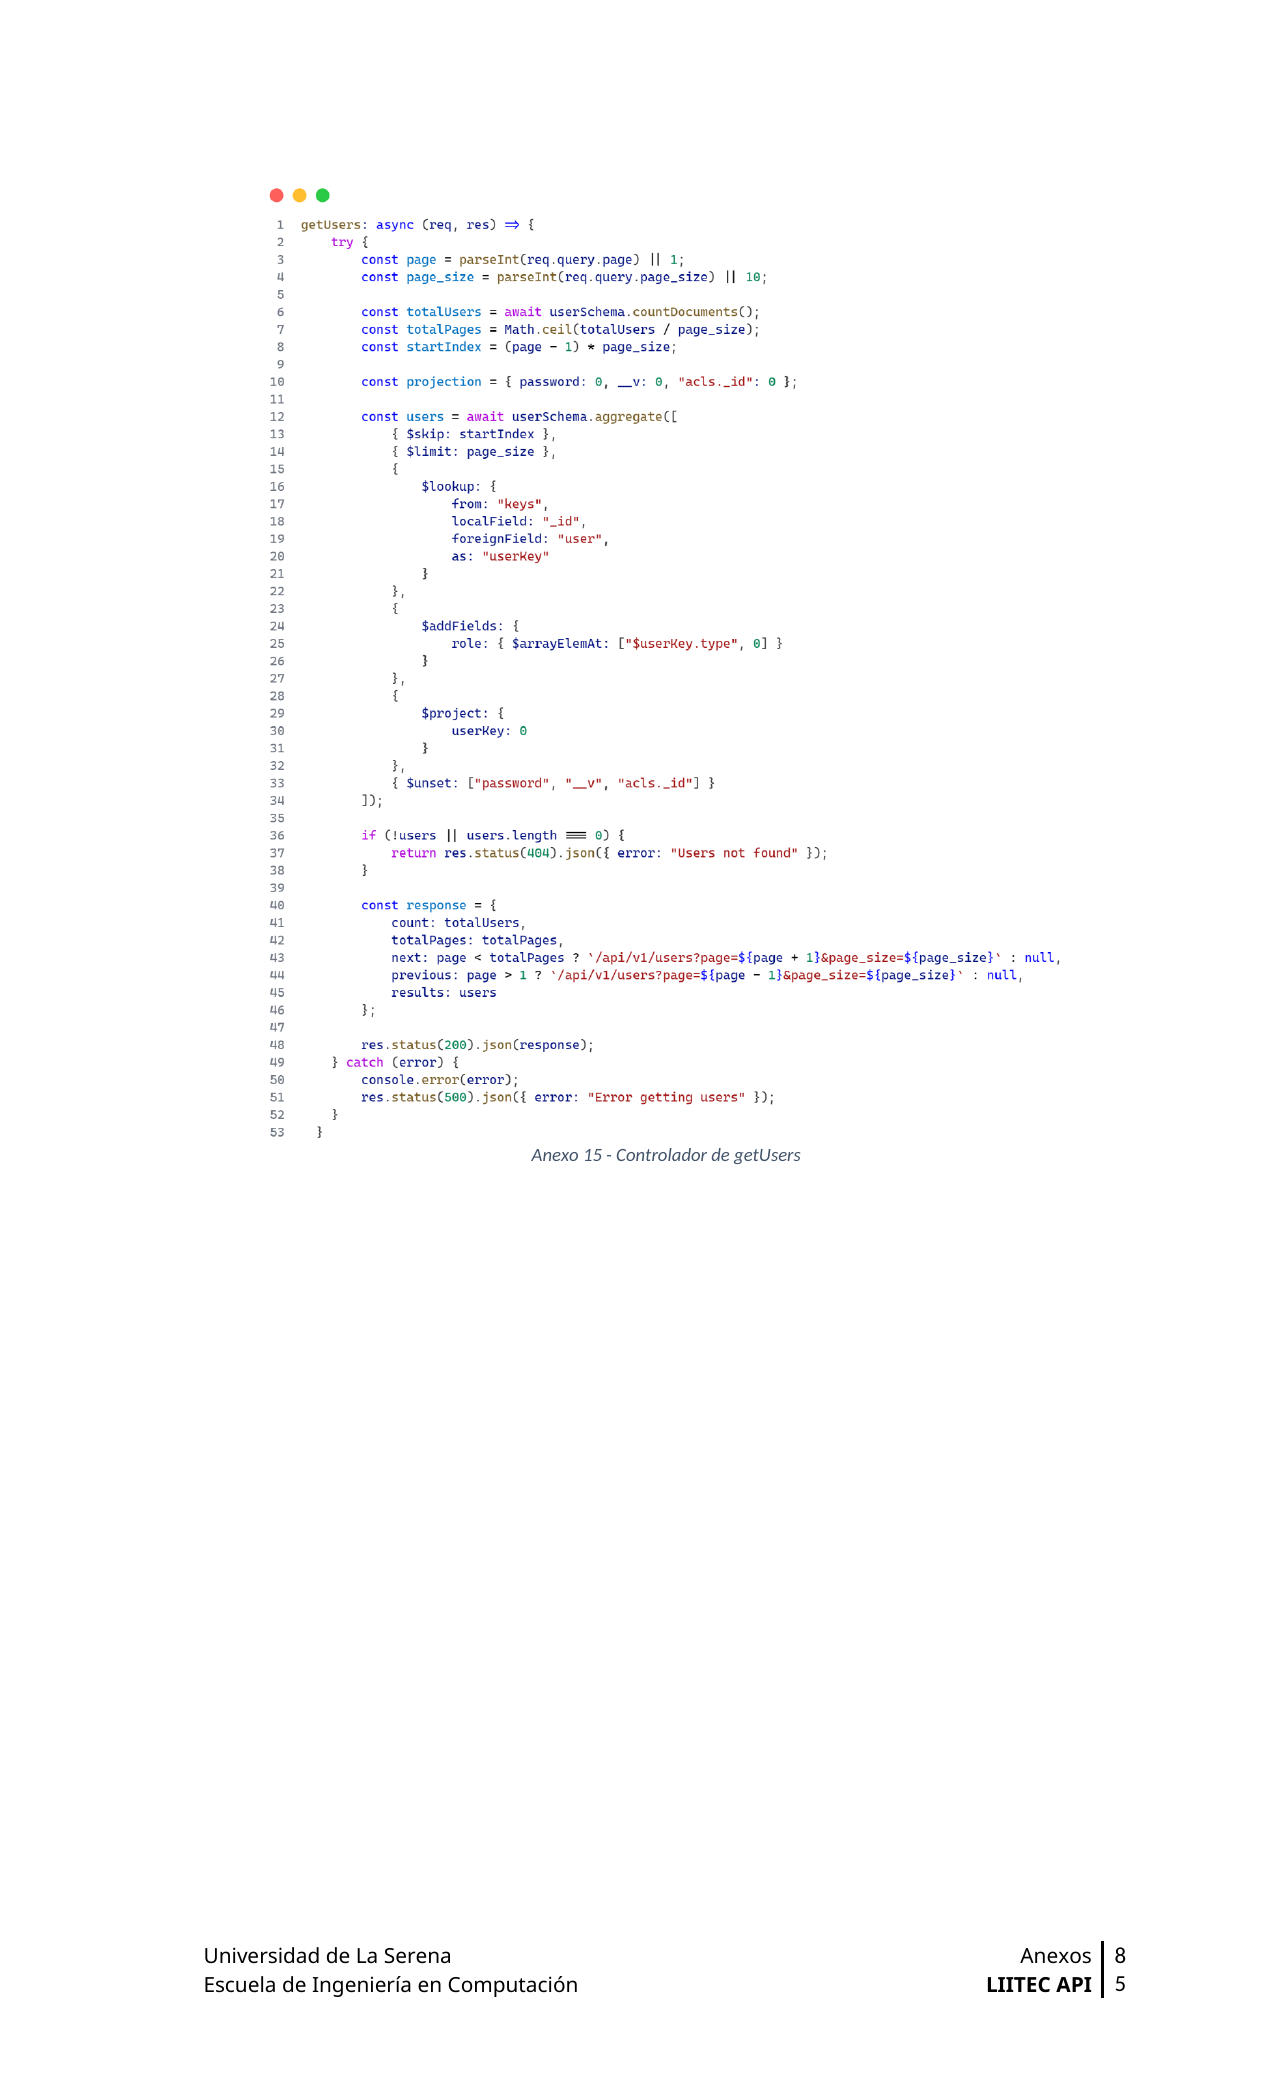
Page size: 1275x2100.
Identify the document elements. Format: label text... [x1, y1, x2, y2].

picture [263, 175, 1071, 1144]
text Anexo 15 - Controlador de getUsers [207, 1143, 1127, 1166]
